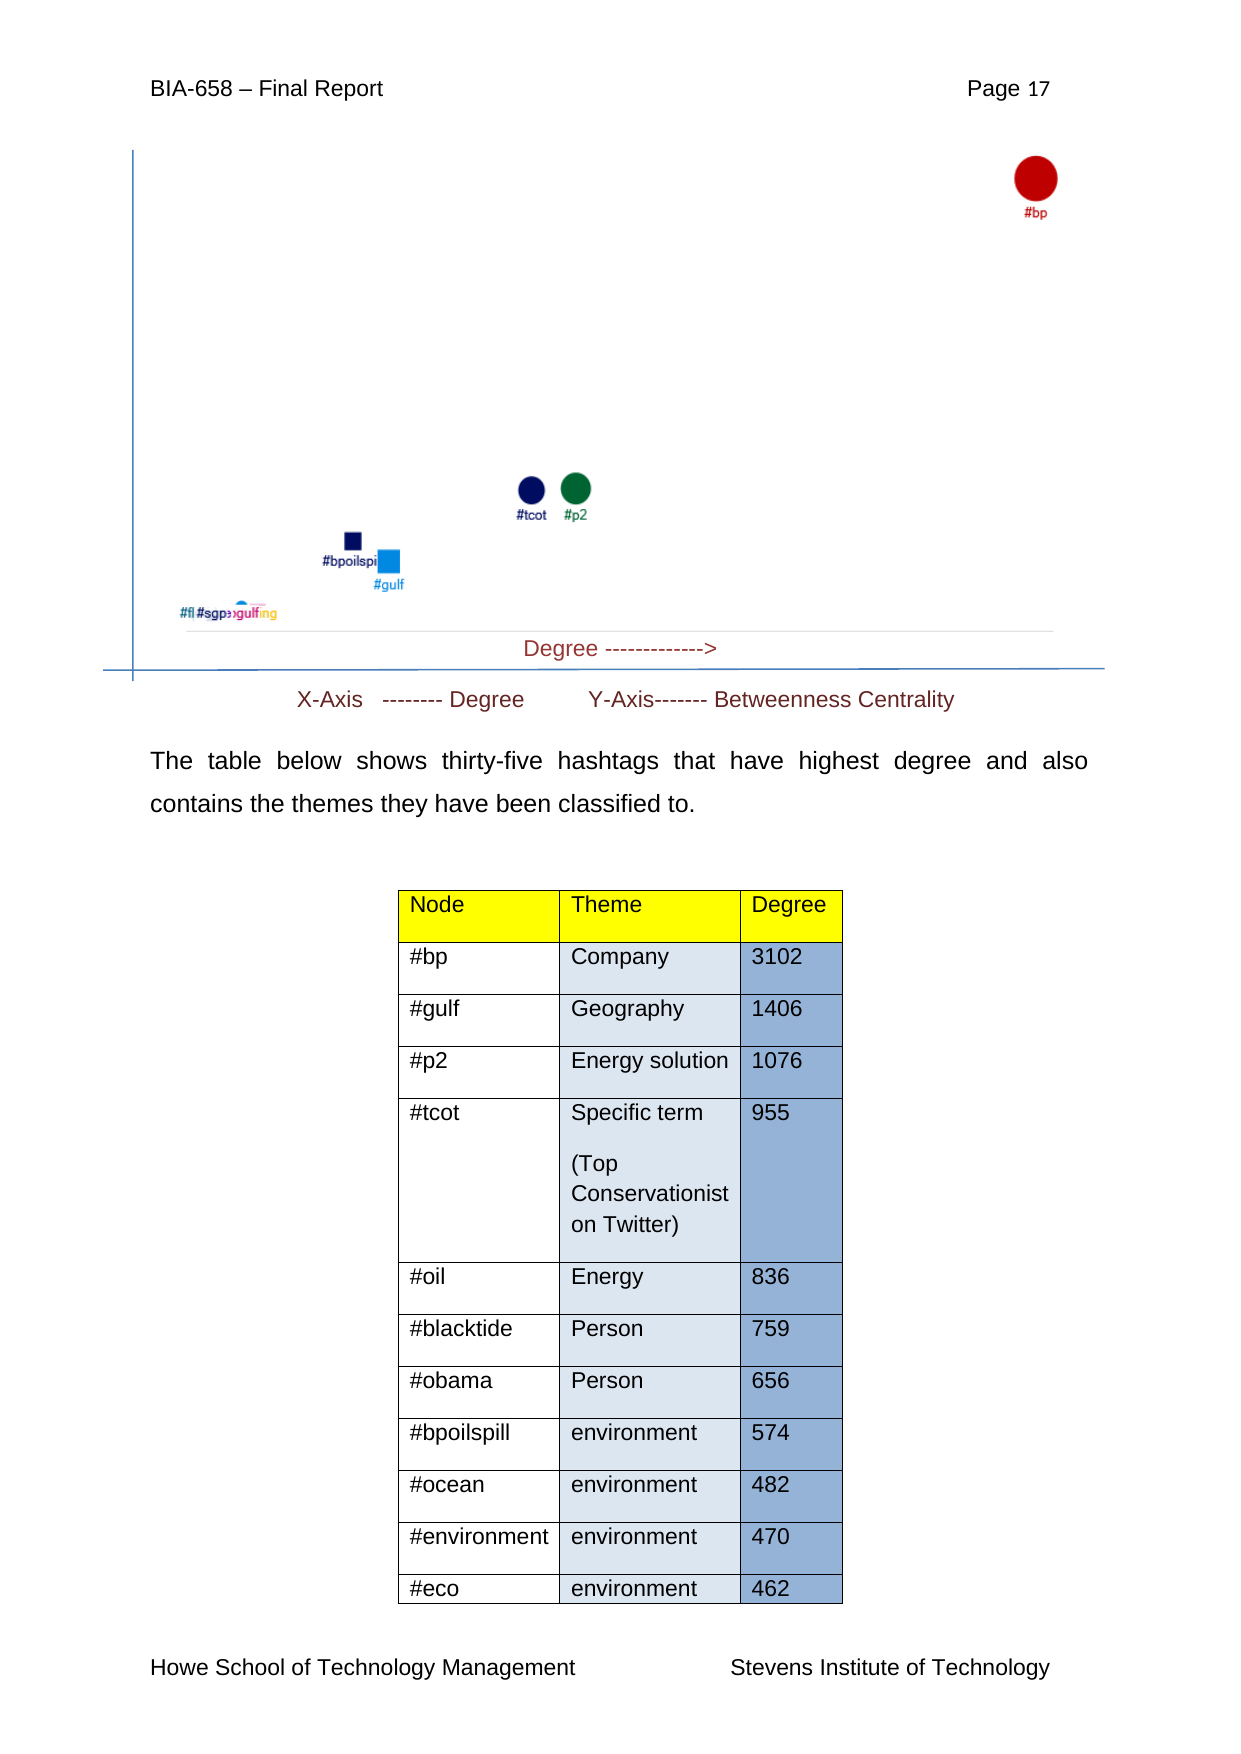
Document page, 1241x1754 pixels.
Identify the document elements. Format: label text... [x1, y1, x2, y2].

table_cell 1076 [741, 1047, 842, 1098]
table_cell environment [560, 1471, 740, 1522]
table_header Theme [560, 891, 740, 942]
table_cell 482 [741, 1471, 842, 1522]
table_cell #obama [399, 1367, 559, 1418]
table_cell environment [560, 1523, 740, 1574]
table_cell #eco [399, 1575, 559, 1603]
table_cell Specific term (Top Conservationist on Twitter) [560, 1099, 740, 1262]
table_cell Geography [560, 995, 740, 1046]
table_header Degree [741, 891, 842, 942]
table_cell environment [560, 1419, 740, 1470]
table_cell 836 [741, 1263, 842, 1314]
table_cell #tcot [399, 1099, 559, 1262]
table_cell #p2 [399, 1047, 559, 1098]
picture [174, 150, 1067, 632]
table_cell #blacktide [399, 1315, 559, 1366]
list The table below shows thirty-five hashtags that have highest degree and also contains the themes they have been classified to. [150, 746, 1090, 818]
table_cell Person [560, 1367, 740, 1418]
table_cell Company [560, 943, 740, 994]
table_cell #bp [399, 943, 559, 994]
table_cell #oil [399, 1263, 559, 1314]
table_cell Energy solution [560, 1047, 740, 1098]
table_cell 3102 [741, 943, 842, 994]
table_cell 656 [741, 1367, 842, 1418]
table_cell 470 [741, 1523, 842, 1574]
table_cell #environment [399, 1523, 559, 1574]
table_cell 1406 [741, 995, 842, 1046]
table_header Node [399, 891, 559, 942]
table_cell #ocean [399, 1471, 559, 1522]
text X-Axis -------- Degree Y-Axis------- Betweenness Centrality [150, 686, 1090, 712]
table_cell 462 [741, 1575, 842, 1603]
table_cell Energy [560, 1263, 740, 1314]
table_cell #gulf [399, 995, 559, 1046]
table_cell 759 [741, 1315, 842, 1366]
table_cell 574 [741, 1419, 842, 1470]
table_cell 955 [741, 1099, 842, 1262]
table_cell Person [560, 1315, 740, 1366]
table_cell #bpoilspill [399, 1419, 559, 1470]
table_cell environment [560, 1575, 740, 1603]
